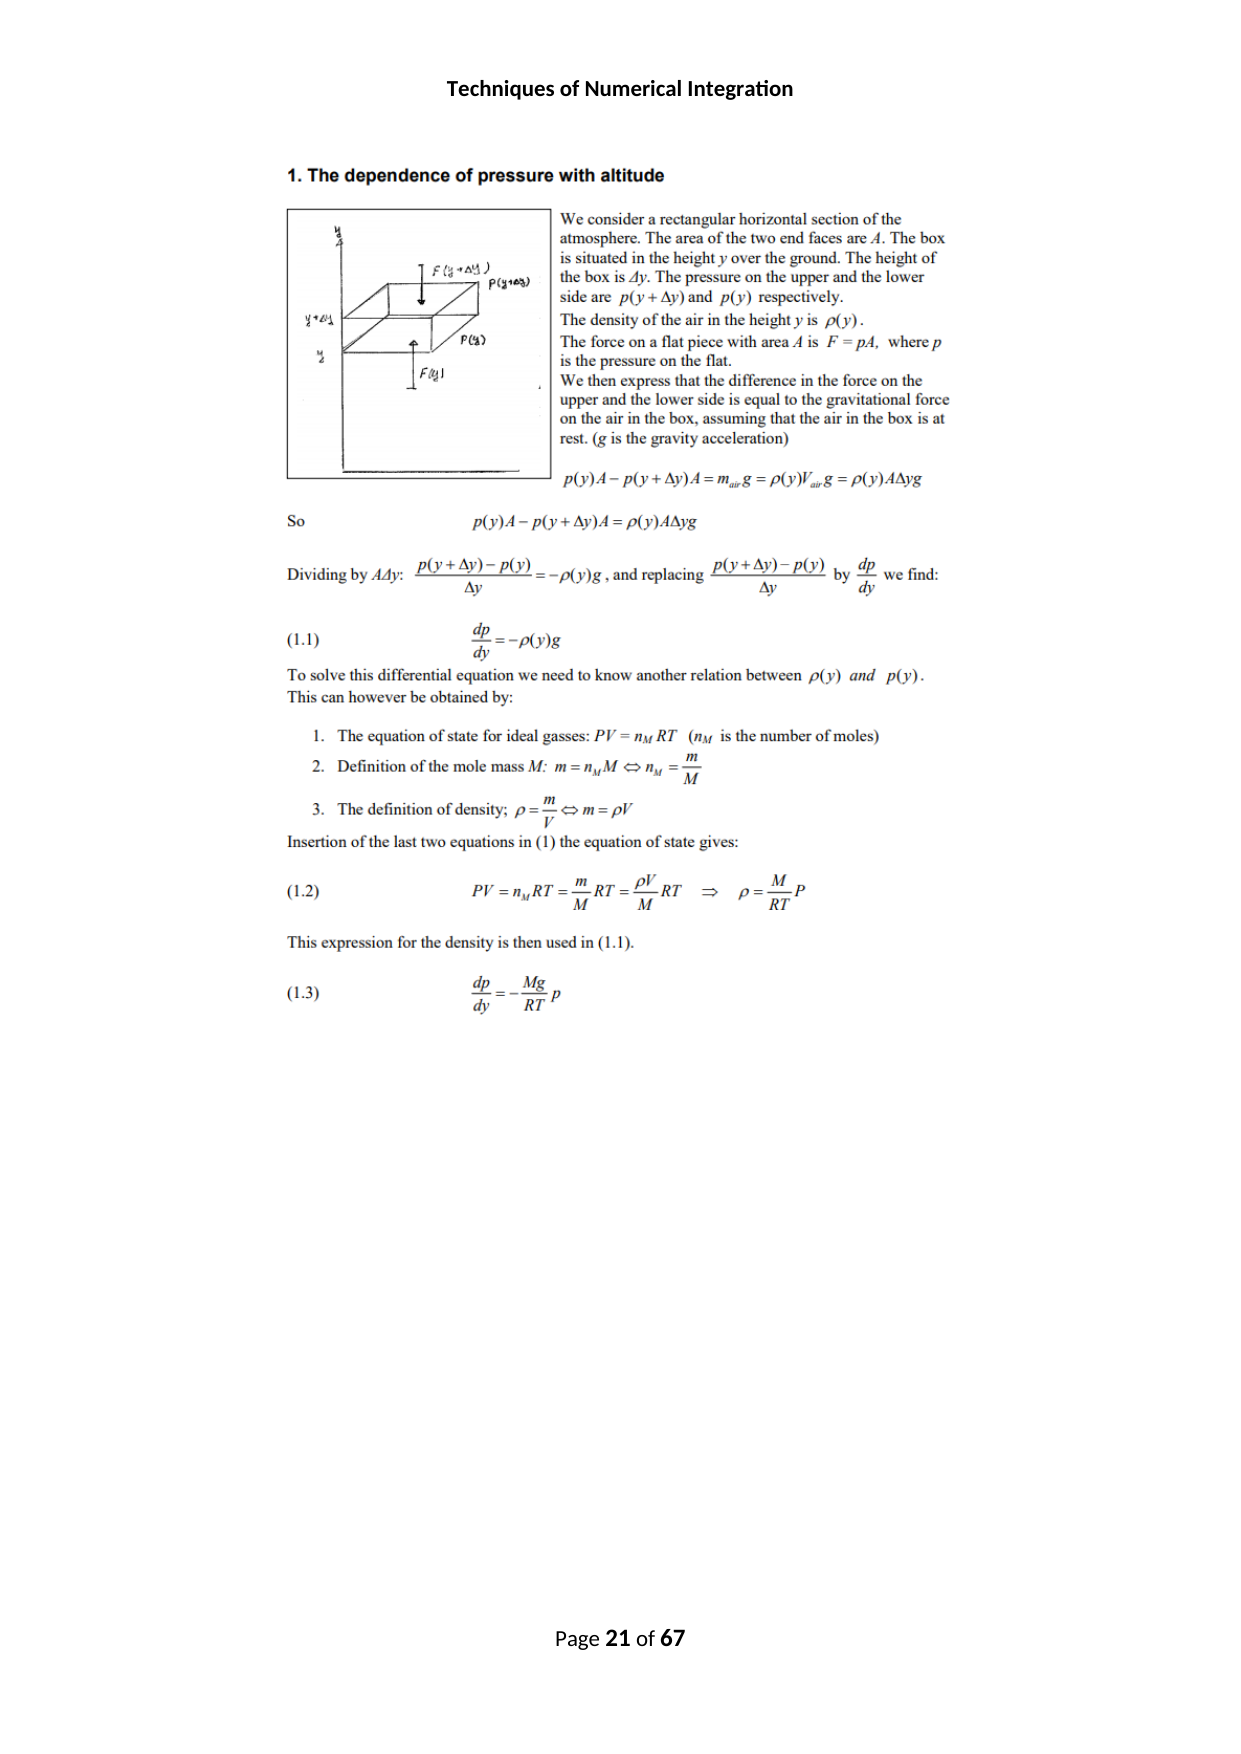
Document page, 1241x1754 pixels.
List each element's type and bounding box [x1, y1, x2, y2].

picture [264, 150, 976, 1019]
